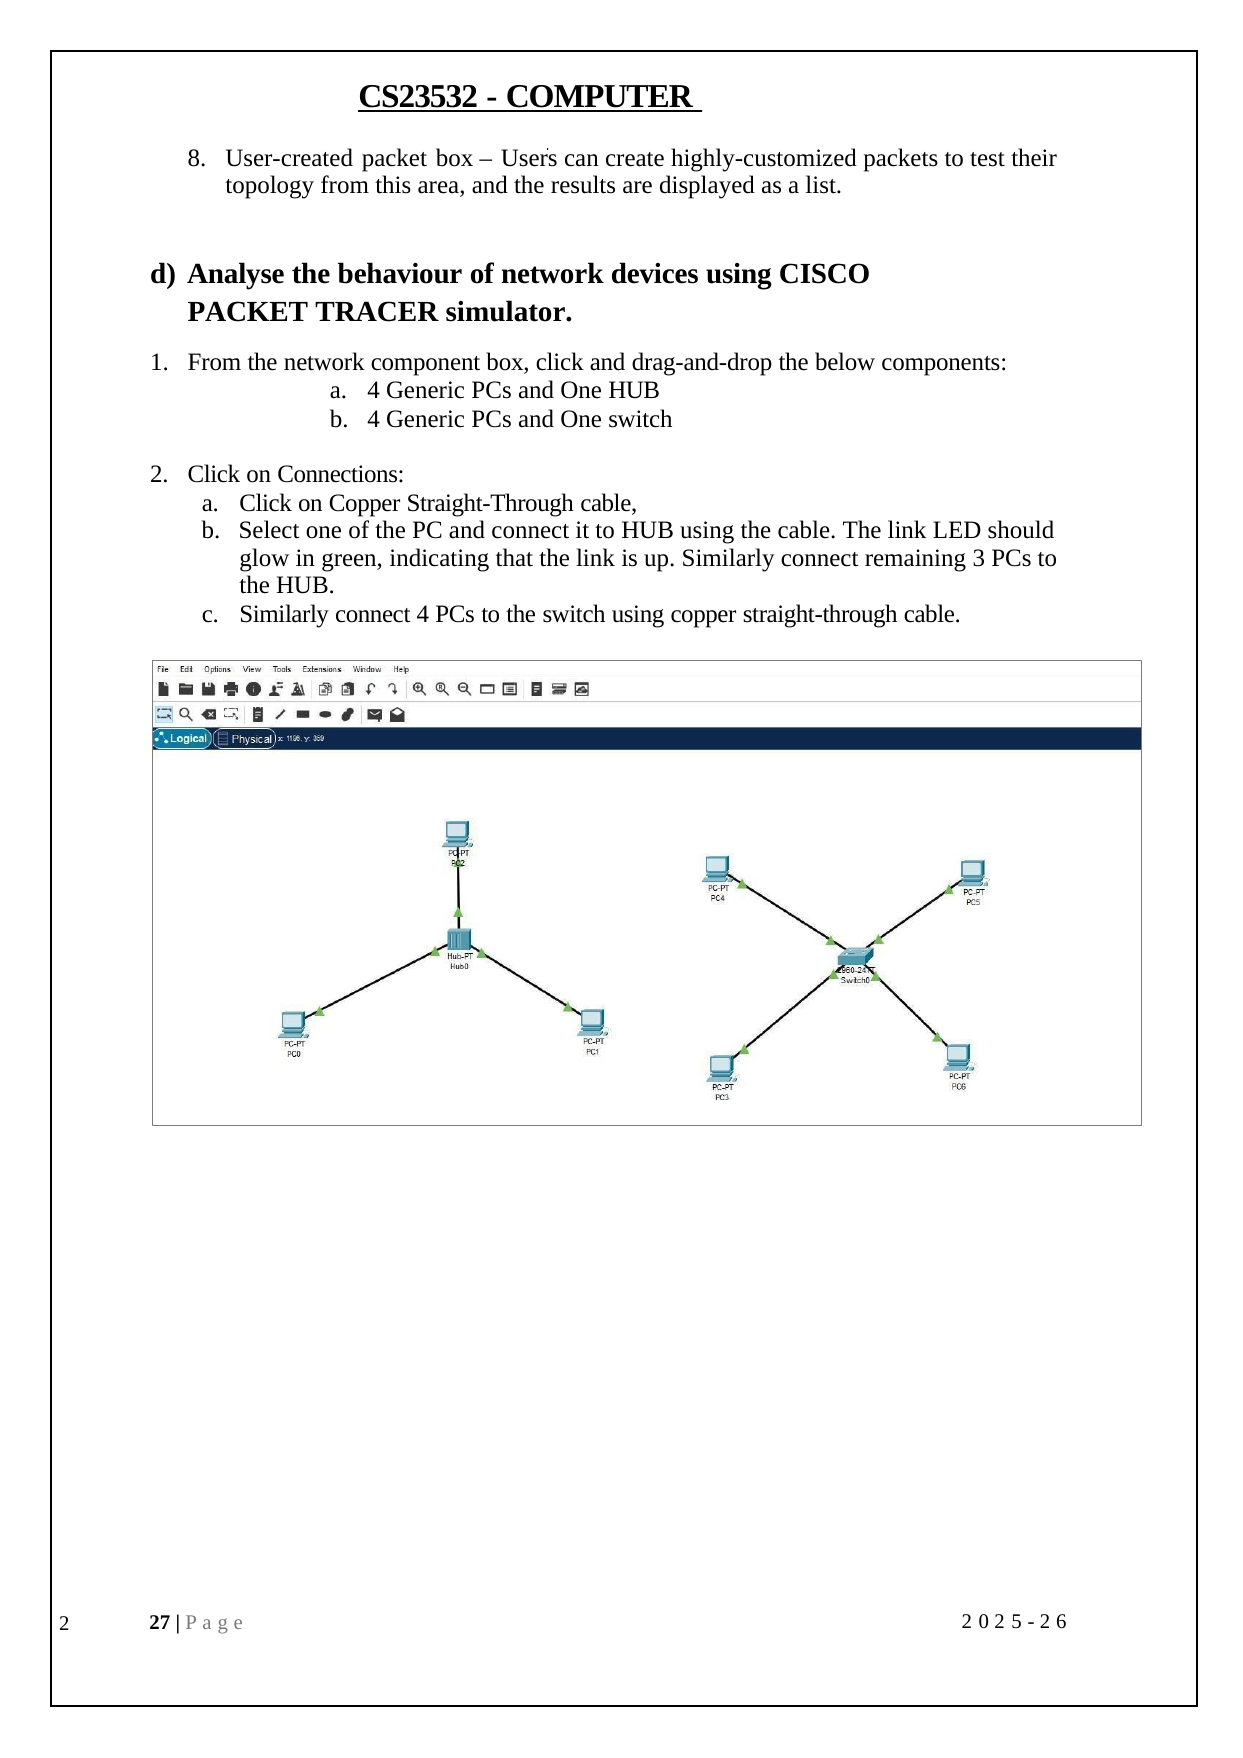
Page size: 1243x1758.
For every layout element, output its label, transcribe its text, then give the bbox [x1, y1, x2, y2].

list Similarly connect 4 PCs to the switch using copper straight-through cable. [202, 599, 1196, 628]
list 4 Generic PCs and One HUB [329, 376, 1196, 404]
subtitle Analyse the behaviour of network devices using CISCO PACKET TRACER simulator. [150, 256, 991, 327]
list From the network component box, click and drag-and-drop the below components: [150, 347, 1196, 376]
list User-created packet box – Users can create highly-customized packets to test their topology from this area, and the results are displayed as a list. [187, 144, 1063, 199]
list 4 Generic PCs and One switch [329, 404, 1196, 433]
list Click on Copper Straight-Through cable, [202, 488, 1196, 517]
picture [153, 666, 1141, 1100]
list Click on Connections: [150, 460, 1196, 488]
list Select one of the PC and connect it to HUB using the cable. The link LED should glow in green, indicating that the link is up. Similarly connect remaining 3 PCs to the HUB. [201, 517, 1084, 599]
